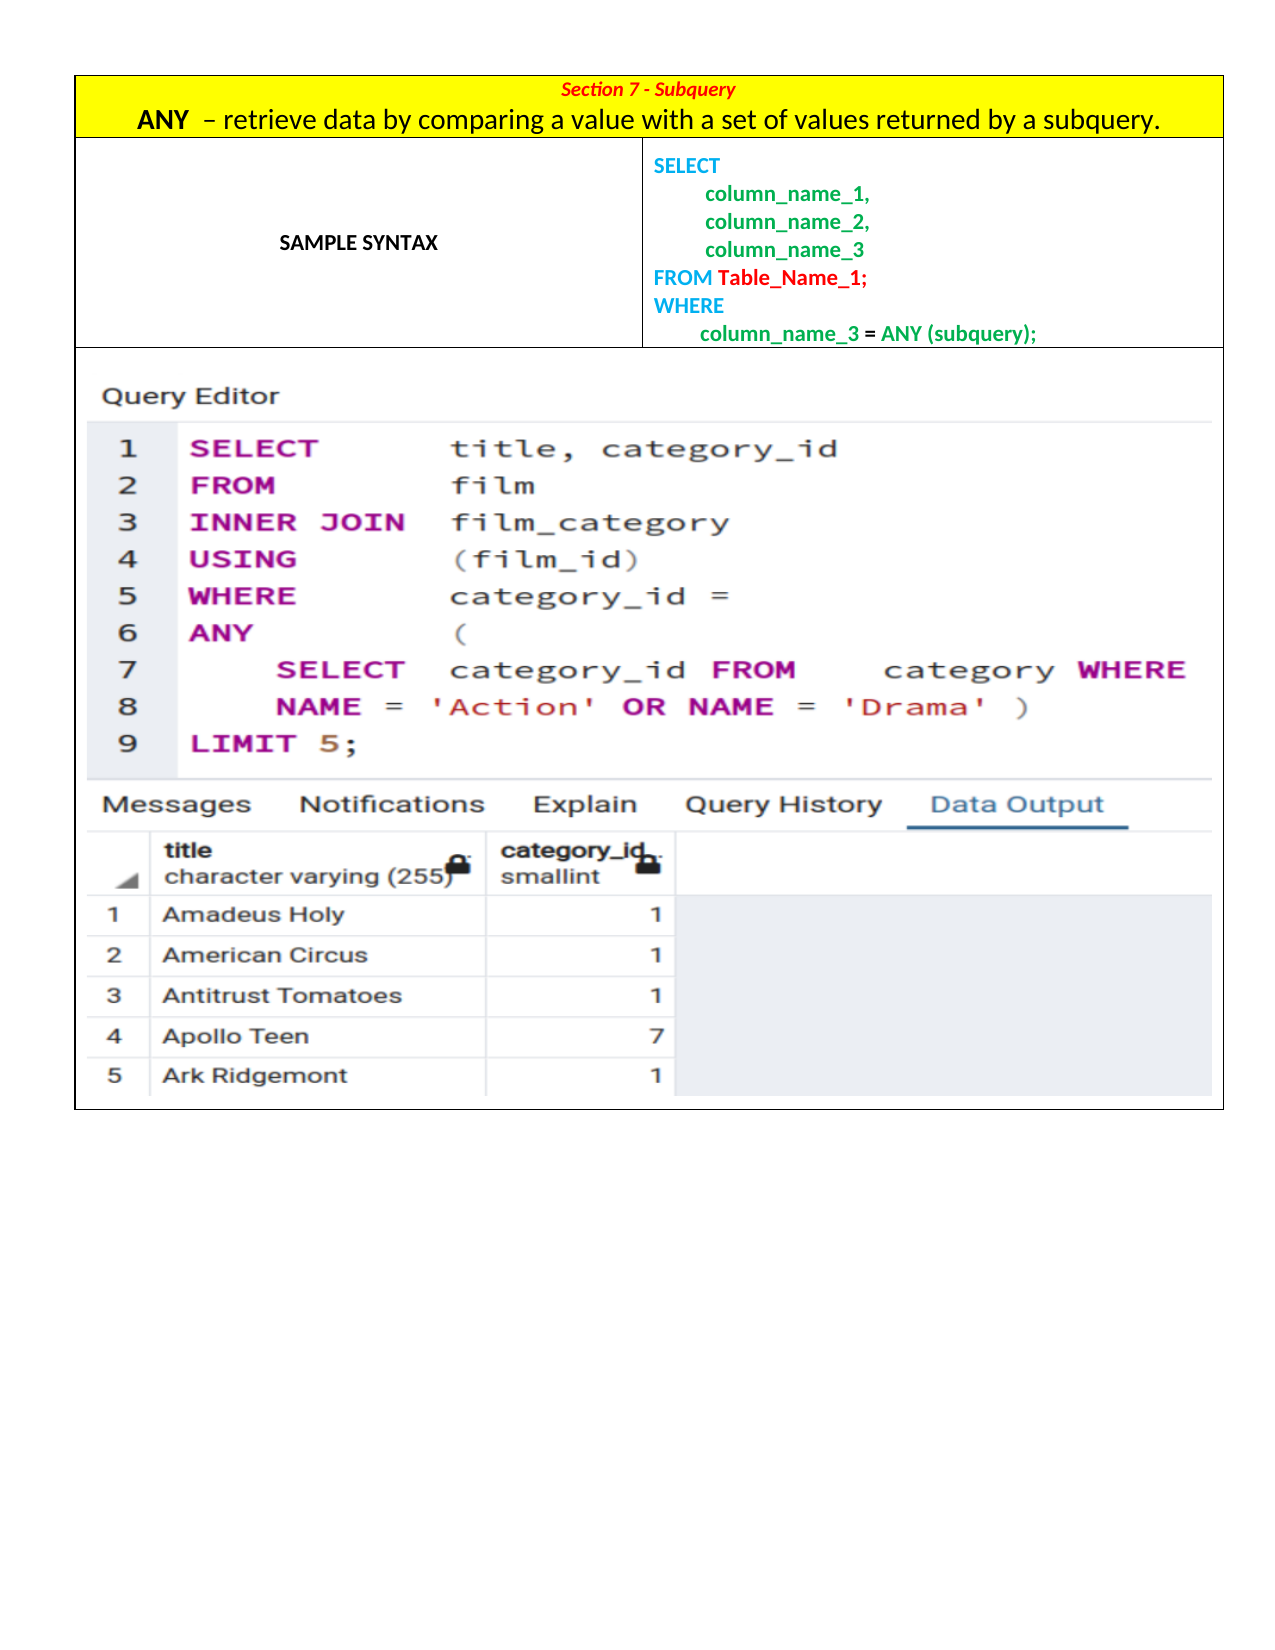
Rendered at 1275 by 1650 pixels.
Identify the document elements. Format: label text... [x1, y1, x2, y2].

picture [86, 373, 1212, 1096]
table_cell [76, 348, 1223, 1109]
table_header Section 7 - Subquery ANY – retrieve data by comparing a value with a set of values returned by a subquery. [76, 76, 1223, 137]
table_cell SELECT column_name_1, column_name_2, column_name_3 FROM Table_Name_1; WHERE column_name_3 = ANY (subquery); [643, 138, 1223, 347]
table_cell SAMPLE SYNTAX [76, 138, 642, 347]
